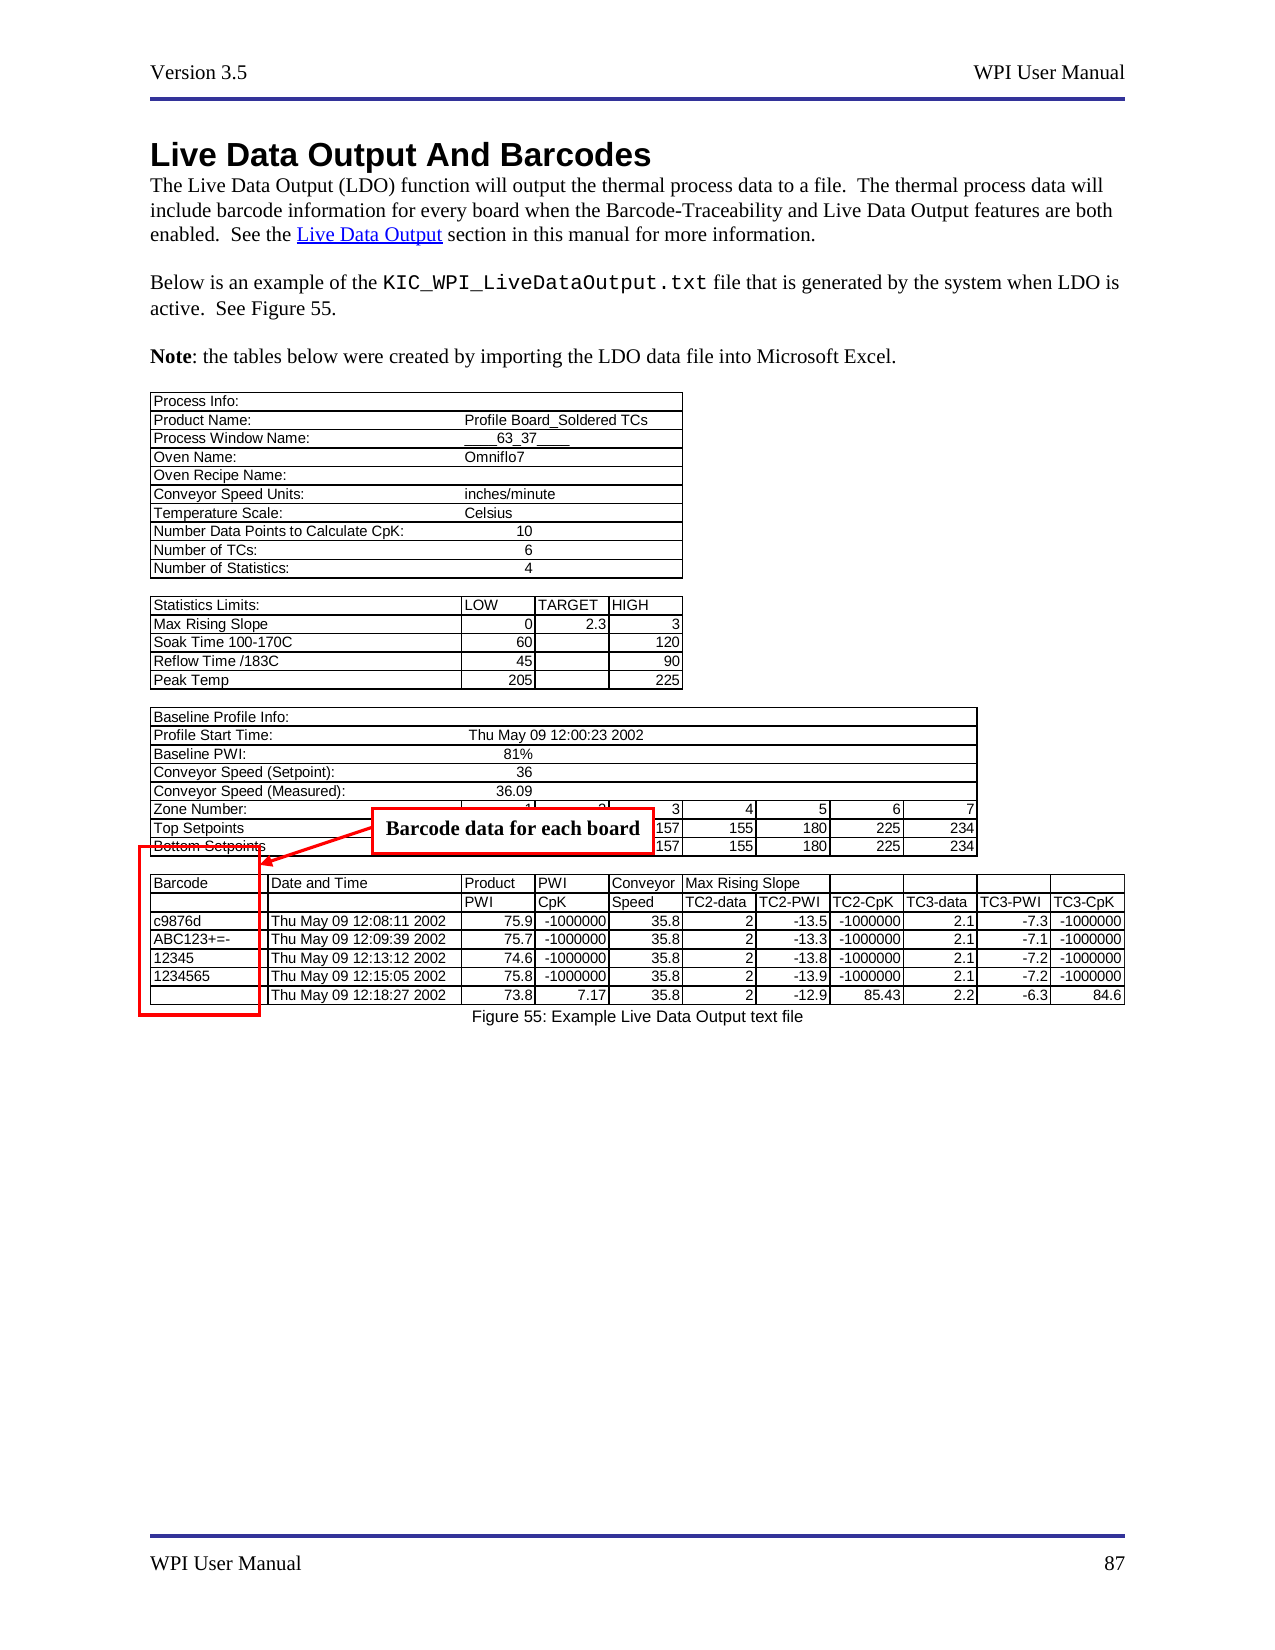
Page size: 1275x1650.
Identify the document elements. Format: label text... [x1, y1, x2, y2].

text Note: the tables below were created by importing the LDO data file into Microsoft Excel. [150, 343, 1125, 368]
subtitle Live Data Output And Barcodes [150, 135, 1125, 173]
text Below is an example of the KIC_WPI_LiveDataOutput.txt file that is generated by the system when LDO is active. See Figure 55. [150, 270, 1125, 319]
text Figure 55: Example Live Data Output text file [150, 1007, 1125, 1026]
text The Live Data Output (LDO) function will output the thermal process data to a file. The thermal process data will include barcode information for every board when the Barcode-Traceability and Live Data Output features are both enabled. See the Live Data Output section in this manual for more information. [150, 173, 1125, 246]
